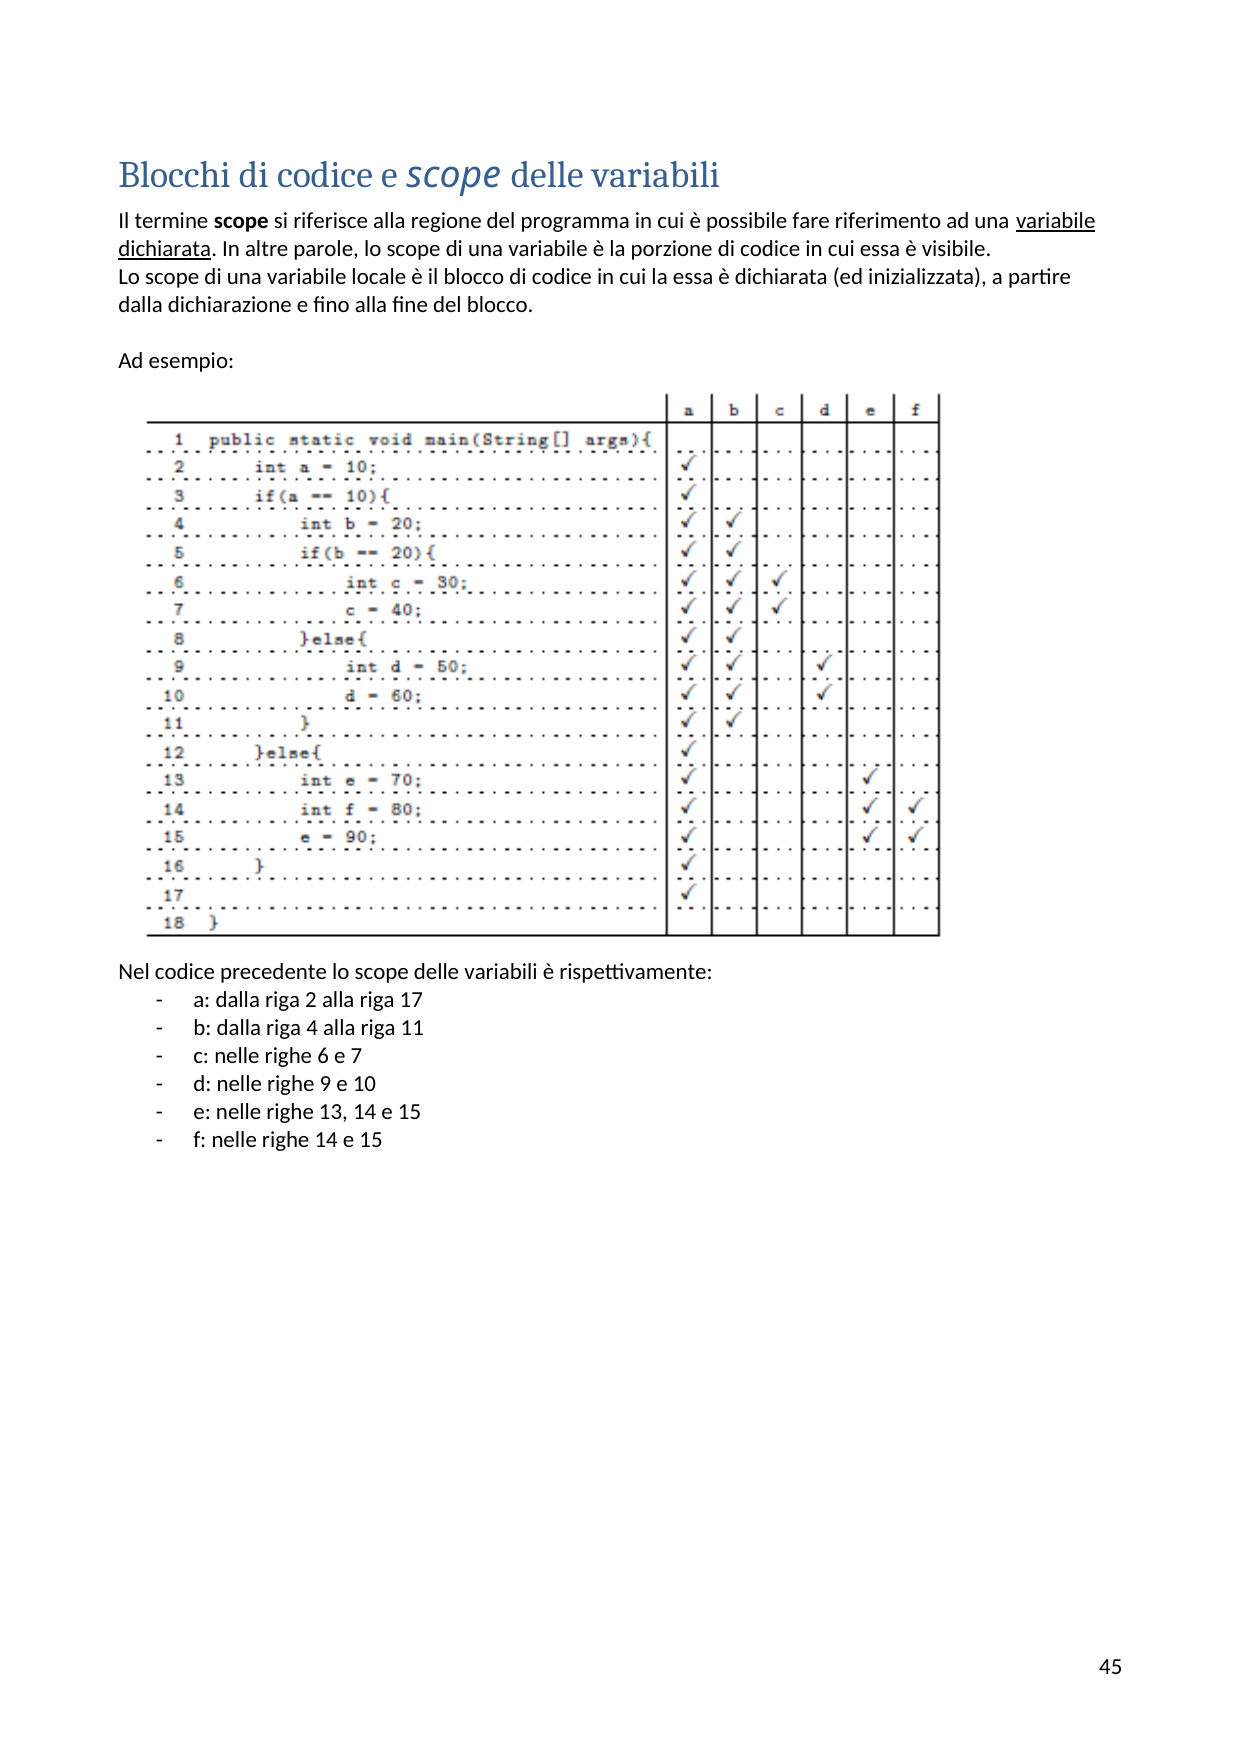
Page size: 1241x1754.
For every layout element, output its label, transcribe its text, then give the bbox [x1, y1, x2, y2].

text dichiarata. In altre parole, lo scope di una variabile è la porzione di codice in cui essa è visibile. [118, 234, 1122, 262]
text Lo scope di una variabile locale è il blocco di codice in cui la essa è dichiarata (ed inizializzata), a partire dalla dichiarazione e fino alla fine del blocco. [118, 262, 1122, 318]
list f: nelle righe 14 e 15 [156, 1125, 1122, 1153]
subtitle Blocchi di codice e scope delle variabili [118, 148, 1122, 199]
list b: dalla riga 4 alla riga 11 [156, 1013, 1122, 1041]
list d: nelle righe 9 e 10 [156, 1069, 1122, 1097]
picture [118, 374, 972, 957]
text Il termine scope si riferisce alla regione del programma in cui è possibile fare riferimento ad una variabile [118, 206, 1122, 234]
list c: nelle righe 6 e 7 [156, 1041, 1122, 1069]
list e: nelle righe 13, 14 e 15 [156, 1097, 1122, 1125]
list a: dalla riga 2 alla riga 17 [156, 985, 1122, 1013]
text Ad esempio: [118, 346, 1122, 374]
text Nel codice precedente lo scope delle variabili è rispettivamente: [118, 957, 1122, 985]
